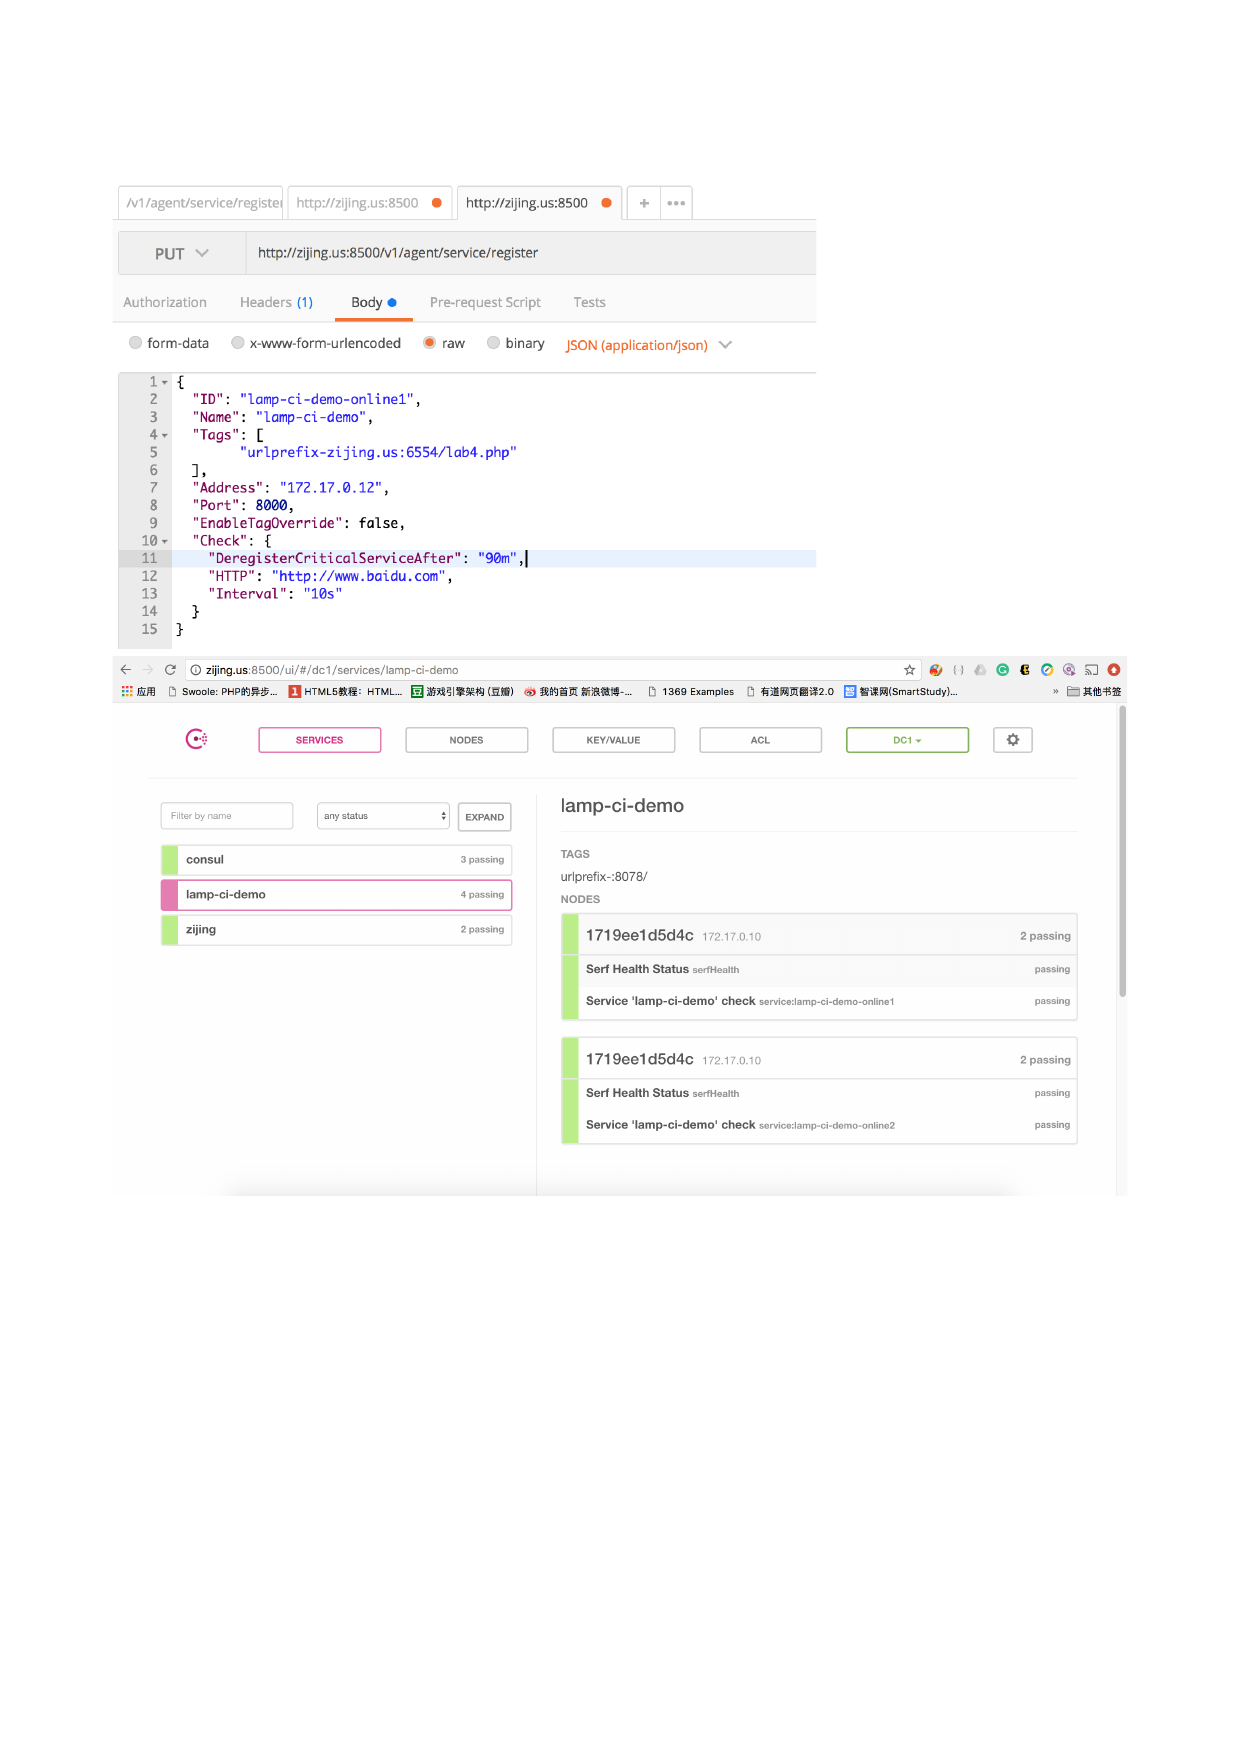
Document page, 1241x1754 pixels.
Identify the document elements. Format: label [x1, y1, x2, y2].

picture [112, 172, 817, 649]
picture [112, 656, 1128, 1196]
